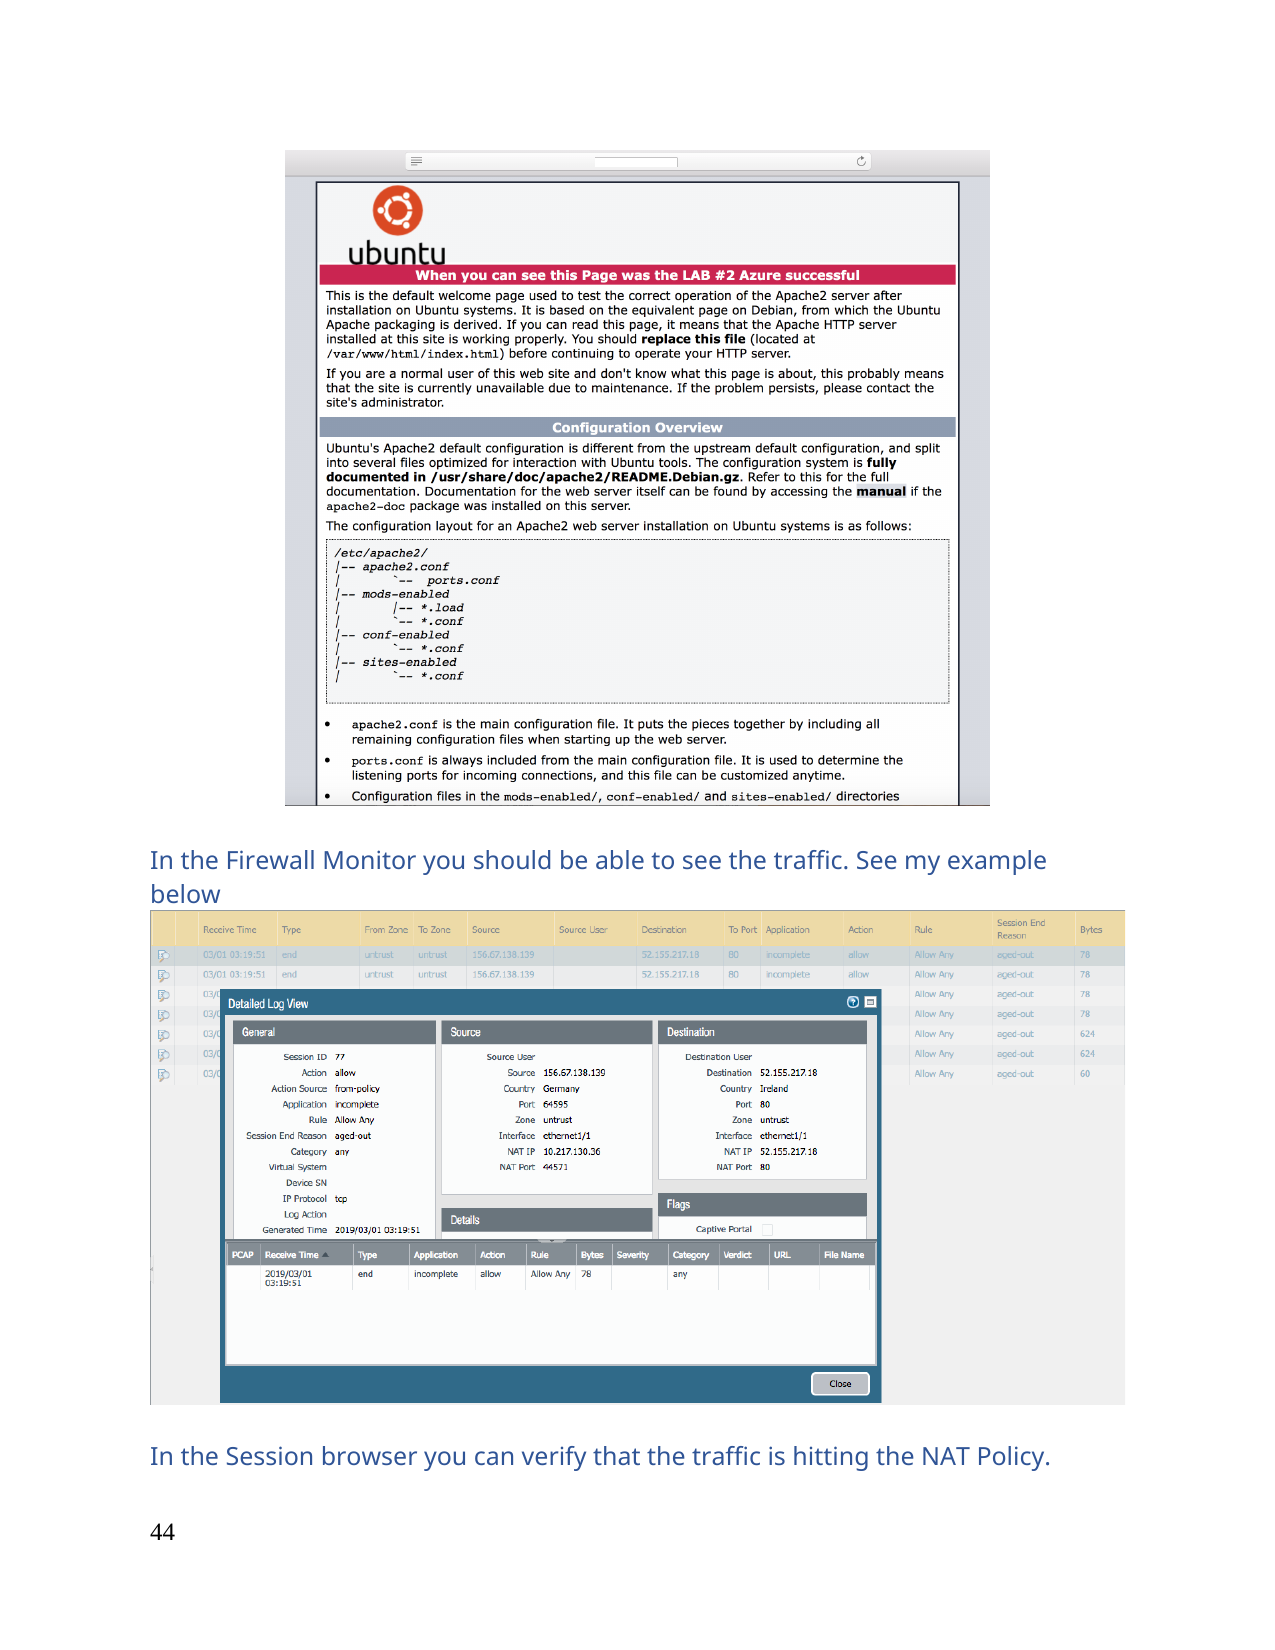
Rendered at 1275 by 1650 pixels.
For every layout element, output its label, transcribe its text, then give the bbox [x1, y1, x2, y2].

picture [285, 150, 990, 806]
text In the Session browser you can verify that the traffic is hitting the NAT Policy. [150, 1439, 1125, 1473]
text In the Firewall Monitor you should be able to see the traffic. See my example below [150, 843, 1125, 910]
picture [150, 910, 1125, 1405]
